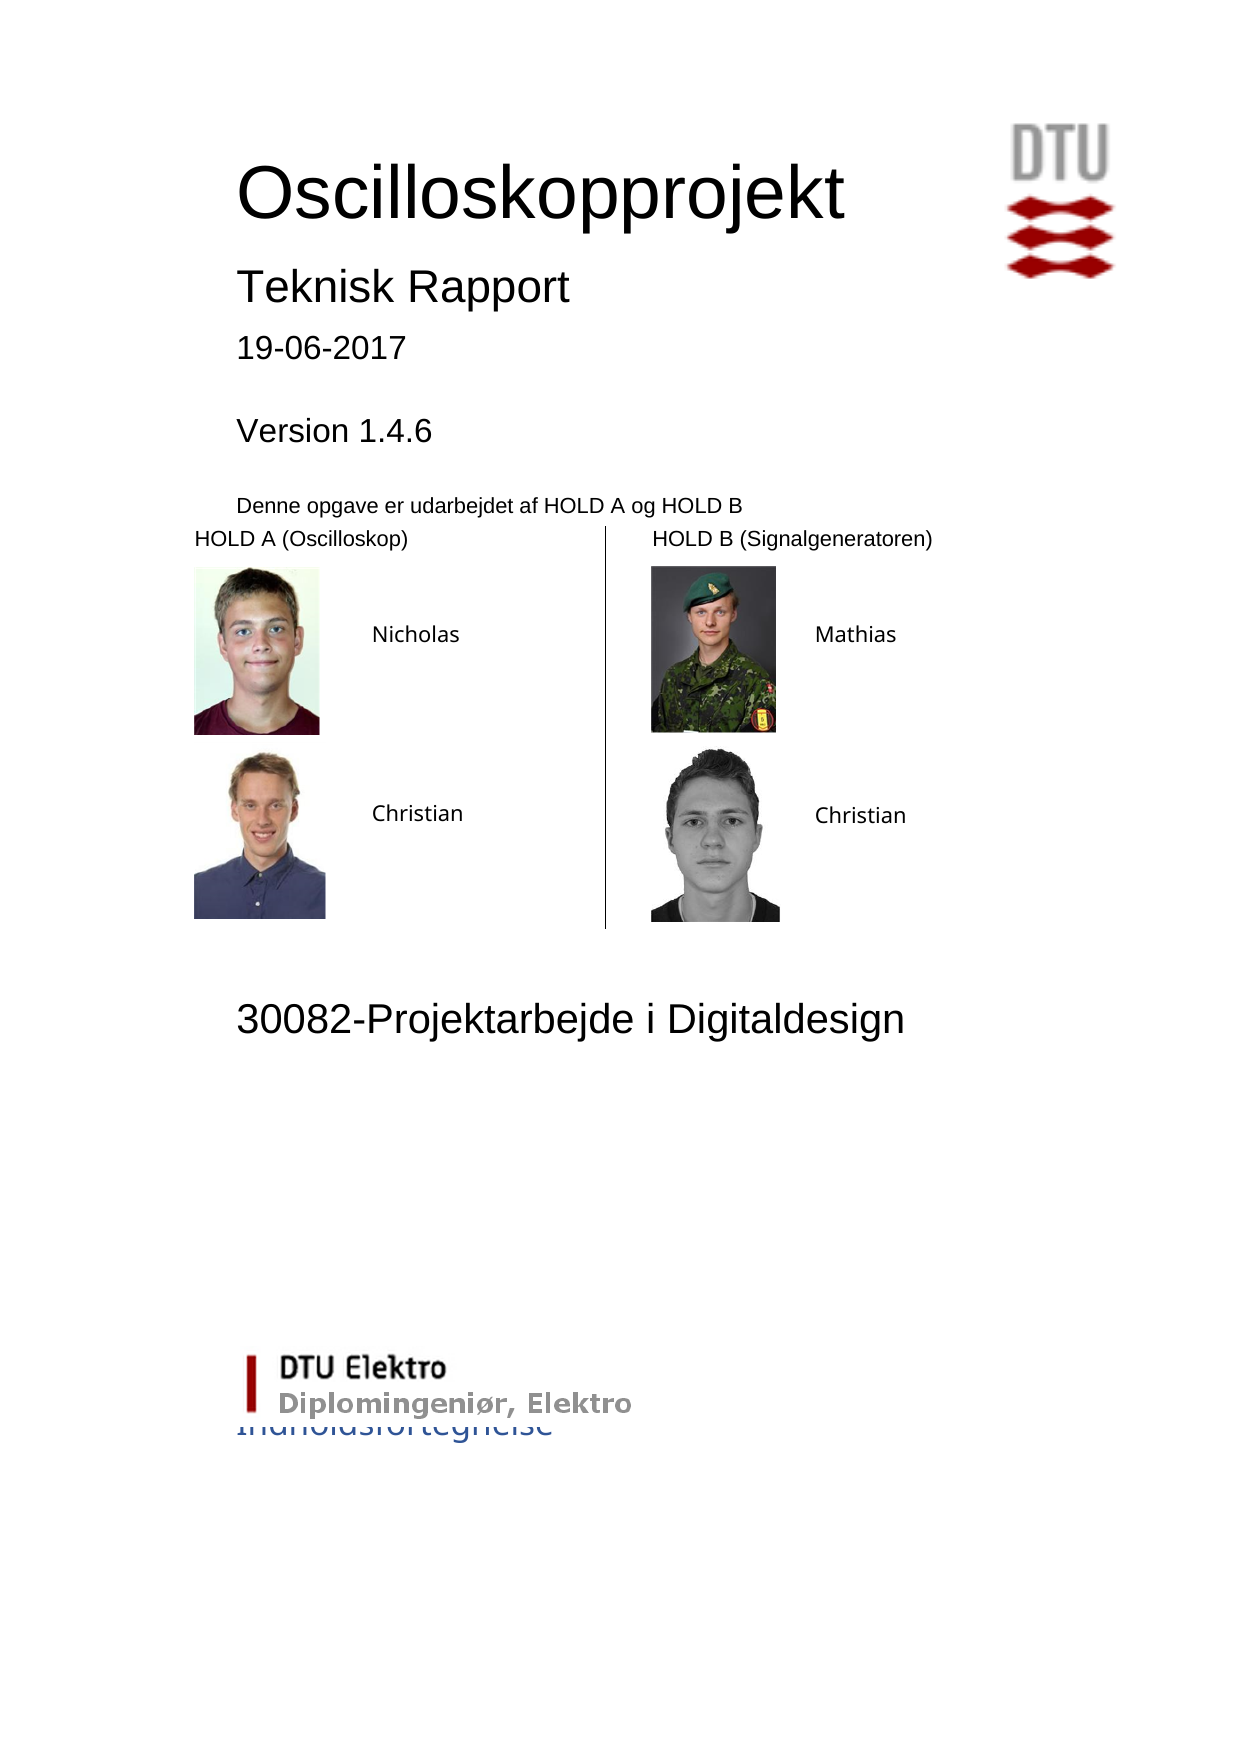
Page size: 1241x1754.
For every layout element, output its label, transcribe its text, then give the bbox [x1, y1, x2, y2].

table_cell Christian [325, 742, 605, 929]
picture [651, 741, 781, 922]
picture [651, 566, 777, 733]
table_cell Mathias [768, 567, 1137, 742]
table_header HOLD B (Signalgeneratoren) [606, 526, 1137, 567]
table_header HOLD A (Oscilloskop) [148, 526, 605, 567]
table_cell Nicholas [325, 567, 605, 742]
text Denne opgave er udarbejdet af HOLD A og HOLD B [236, 493, 1004, 519]
picture [236, 1346, 646, 1427]
picture [194, 566, 320, 735]
table_cell Christian [768, 742, 1137, 929]
table_cell [148, 567, 325, 742]
table_cell [148, 742, 325, 929]
picture [194, 741, 326, 922]
text 30082-Projektarbejde i Digitaldesign [236, 994, 1004, 1042]
text 19-06-2017 [236, 328, 1004, 367]
subtitle Indholdsfortegnelse [236, 1400, 1004, 1445]
text Teknisk Rapport [236, 260, 1004, 312]
table_cell [606, 567, 768, 742]
text Oscilloskopprojekt [236, 148, 1003, 234]
picture [1003, 115, 1119, 287]
text Version 1.4.6 [236, 411, 1004, 449]
table_cell [606, 742, 768, 929]
